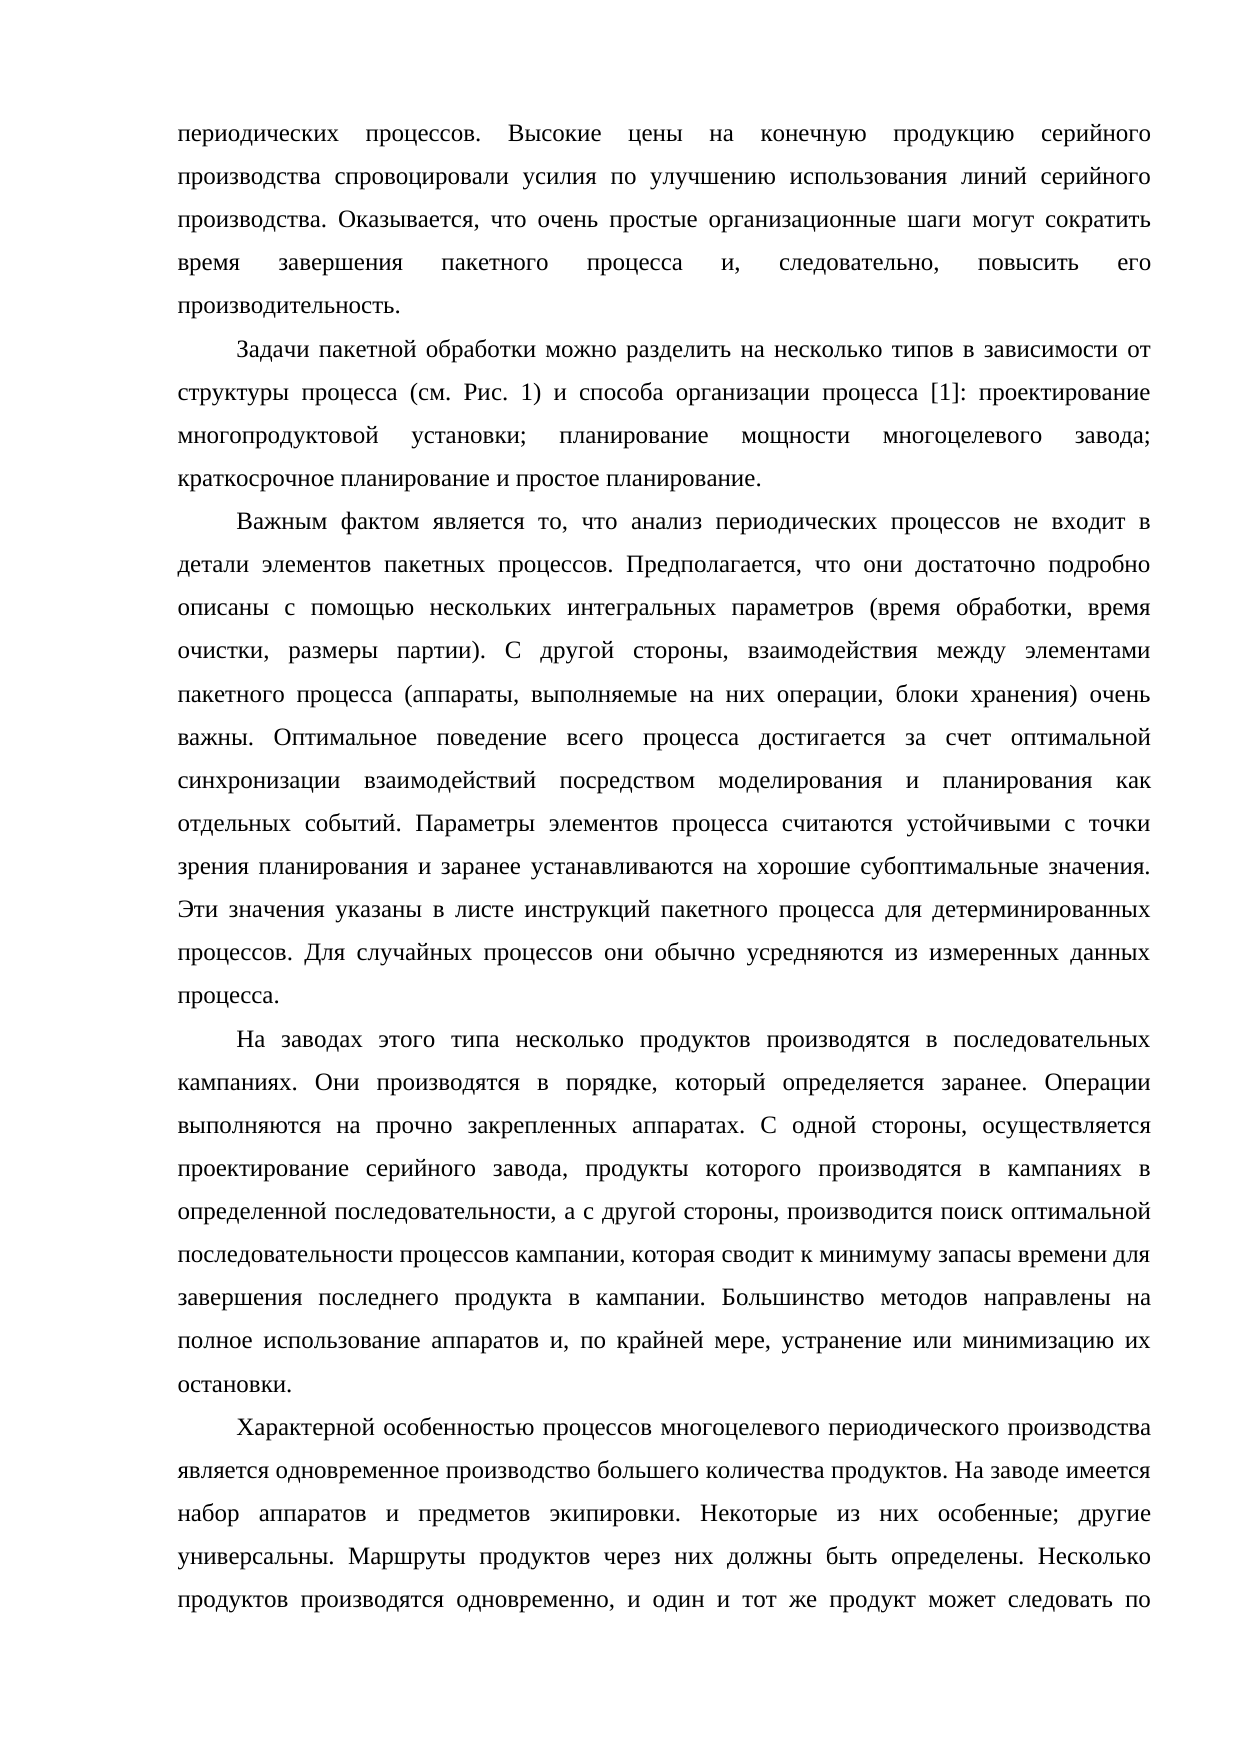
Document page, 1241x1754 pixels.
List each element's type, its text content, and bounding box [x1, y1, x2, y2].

text Важным фактом является то, что анализ периодических процессов не входит в детали элементов пакетных процессов. Предполагается, что они достаточно подробно описаны с помощью нескольких интегральных параметров (время обработки, время очистки, размеры партии). С другой стороны, взаимодействия между элементами пакетного процесса (аппараты, выполняемые на них операции, блоки хранения) очень важны. Оптимальное поведение всего процесса достигается за счет оптимальной синхронизации взаимодействий посредством моделирования и планирования как отдельных событий. Параметры элементов процесса считаются устойчивыми с точки зрения планирования и заранее устанавливаются на хорошие субоптимальные значения. Эти значения указаны в листе инструкций пакетного процесса для детерминированных процессов. Для случайных процессов они обычно усредняются из измеренных данных процесса. [177, 506, 1152, 1009]
text На заводах этого типа несколько продуктов производятся в последовательных кампаниях. Они производятся в порядке, который определяется заранее. Операции выполняются на прочно закрепленных аппаратах. С одной стороны, осуществляется проектирование серийного завода, продукты которого производятся в кампаниях в определенной последовательности, а с другой стороны, производится поиск оптимальной последовательности процессов кампании, которая сводит к минимуму запасы времени для завершения последнего продукта в кампании. Большинство методов направлены на полное использование аппаратов и, по крайней мере, устранение или минимизацию их остановки. [177, 1024, 1152, 1397]
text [177, 118, 1152, 319]
text Задачи пакетной обработки можно разделить на несколько типов в зависимости от структуры процесса (см. Рис. 1) и способа организации процесса [1]: проектирование многопродуктовой установки; планирование мощности многоцелевого завода; краткосрочное планирование и простое планирование. [177, 334, 1152, 492]
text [177, 1412, 1152, 1613]
